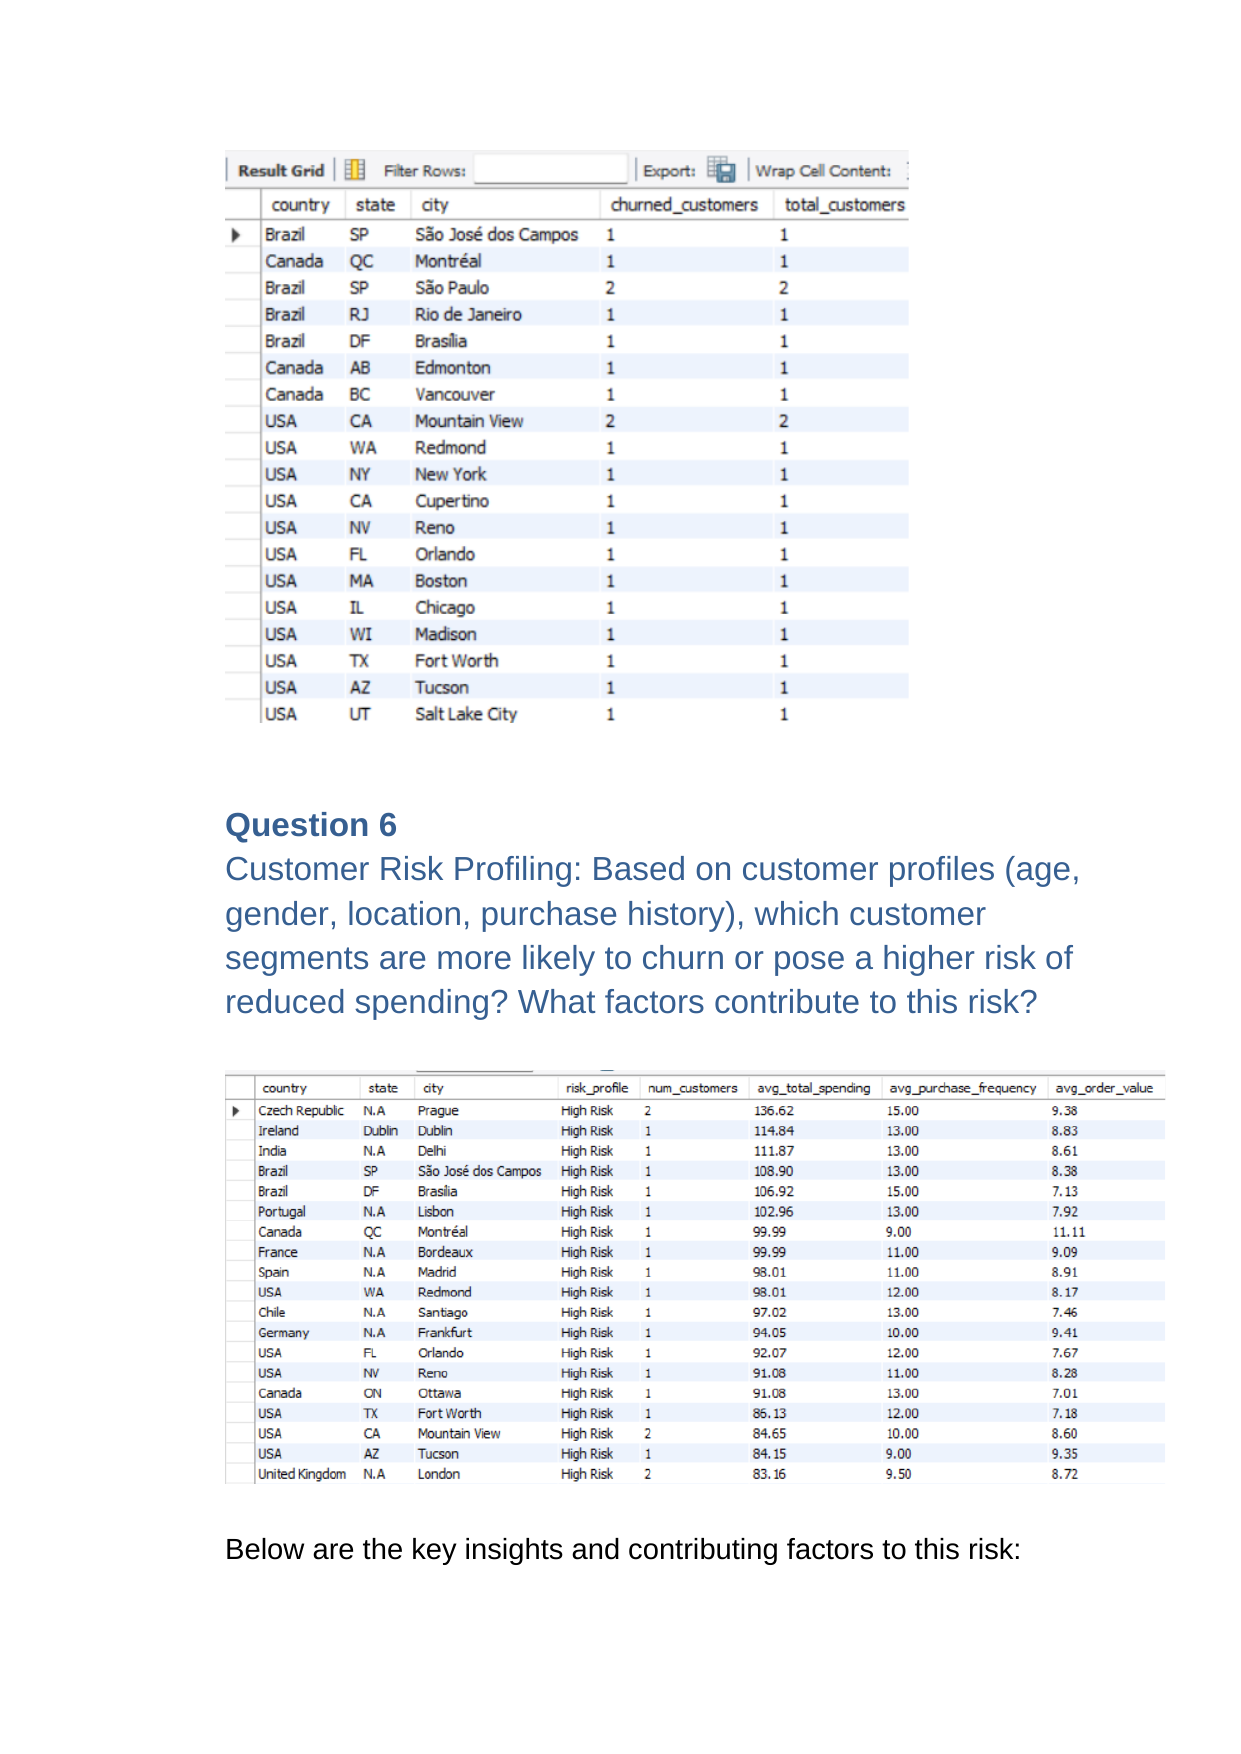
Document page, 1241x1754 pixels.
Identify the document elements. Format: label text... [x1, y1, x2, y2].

text Customer Risk Profiling: Based on customer profiles (age, gender, location, purchase history), which customer segments are more likely to churn or pose a higher risk of reduced spending? What factors contribute to this risk? [225, 849, 1090, 1020]
list Question 6 [225, 805, 1090, 844]
picture [225, 150, 909, 723]
picture [225, 1070, 1166, 1484]
list Below are the key insights and contributing factors to this risk: [225, 1532, 1090, 1565]
